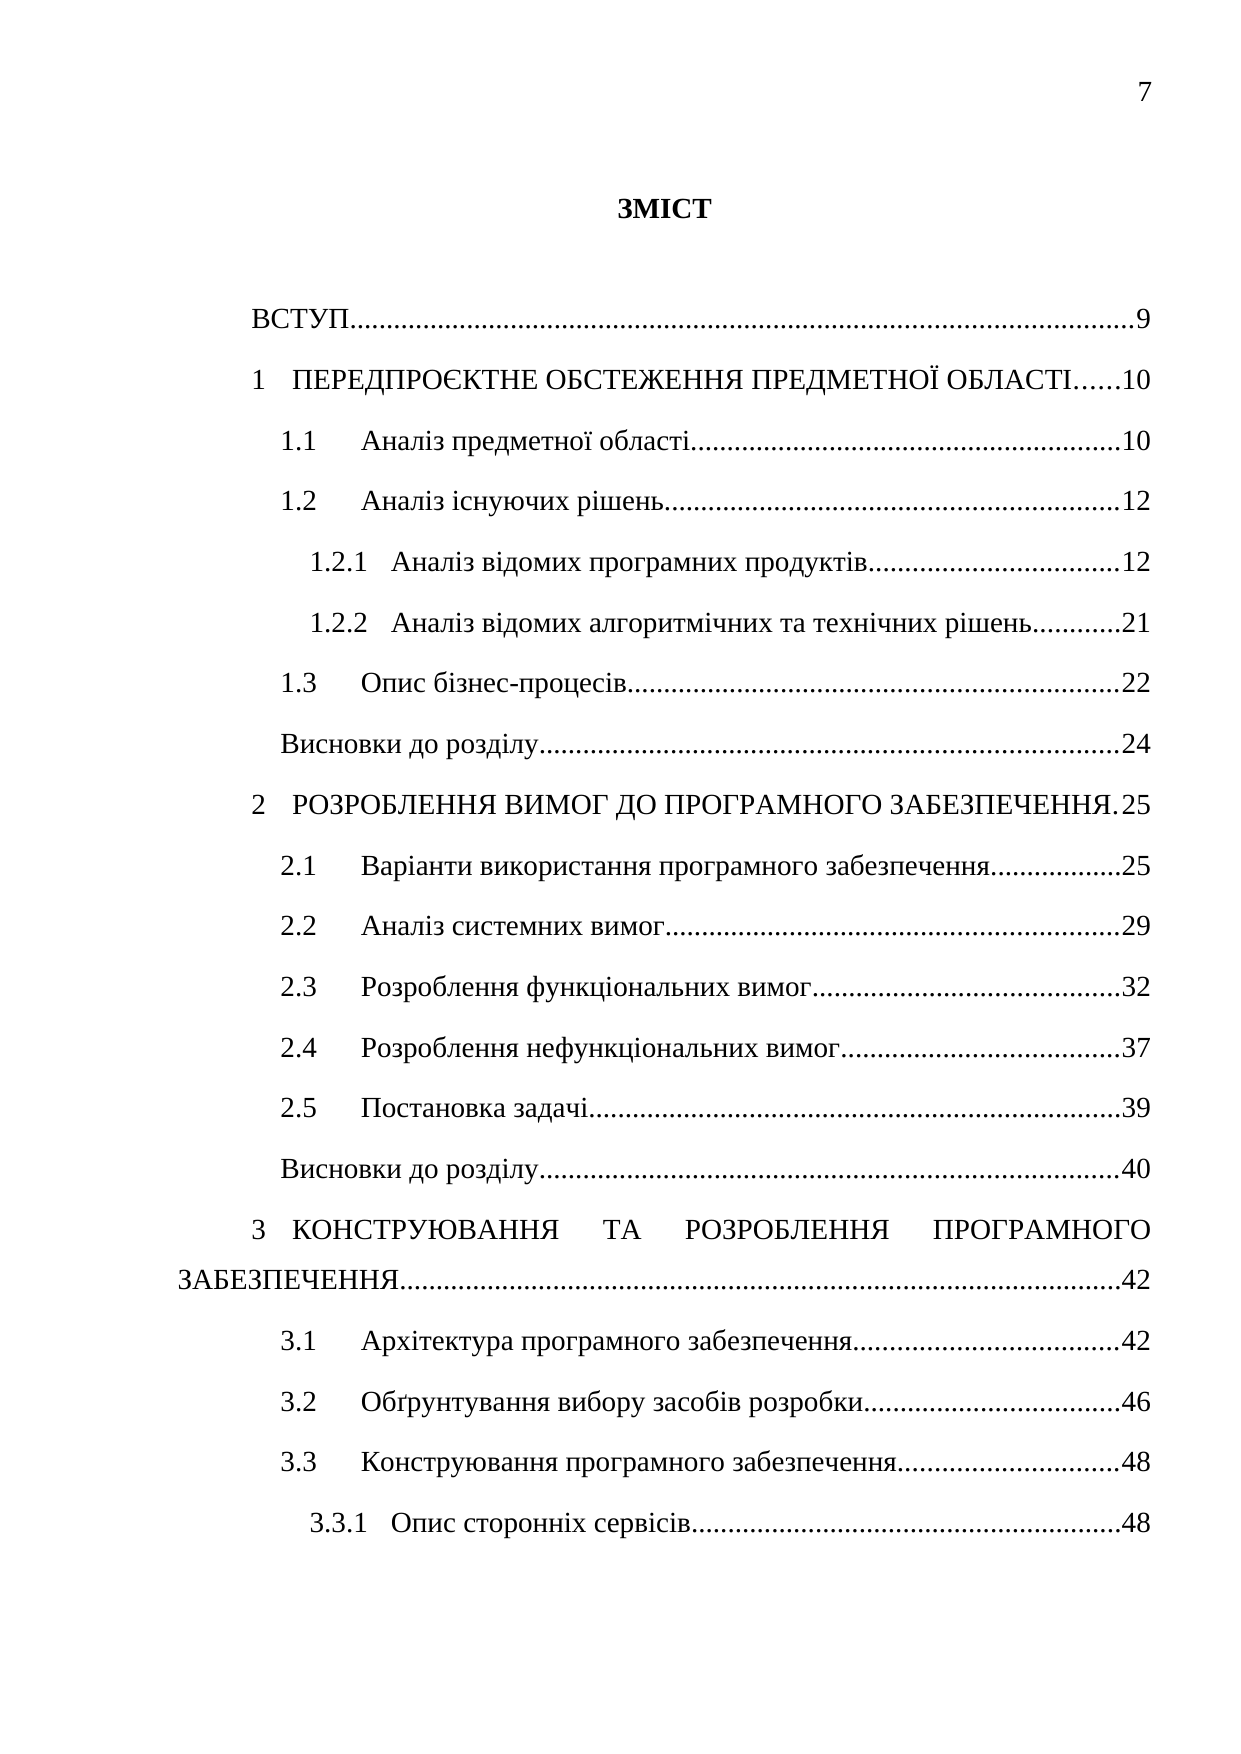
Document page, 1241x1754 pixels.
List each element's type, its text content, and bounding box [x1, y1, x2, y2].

text ЗМІСТ [177, 191, 1152, 224]
